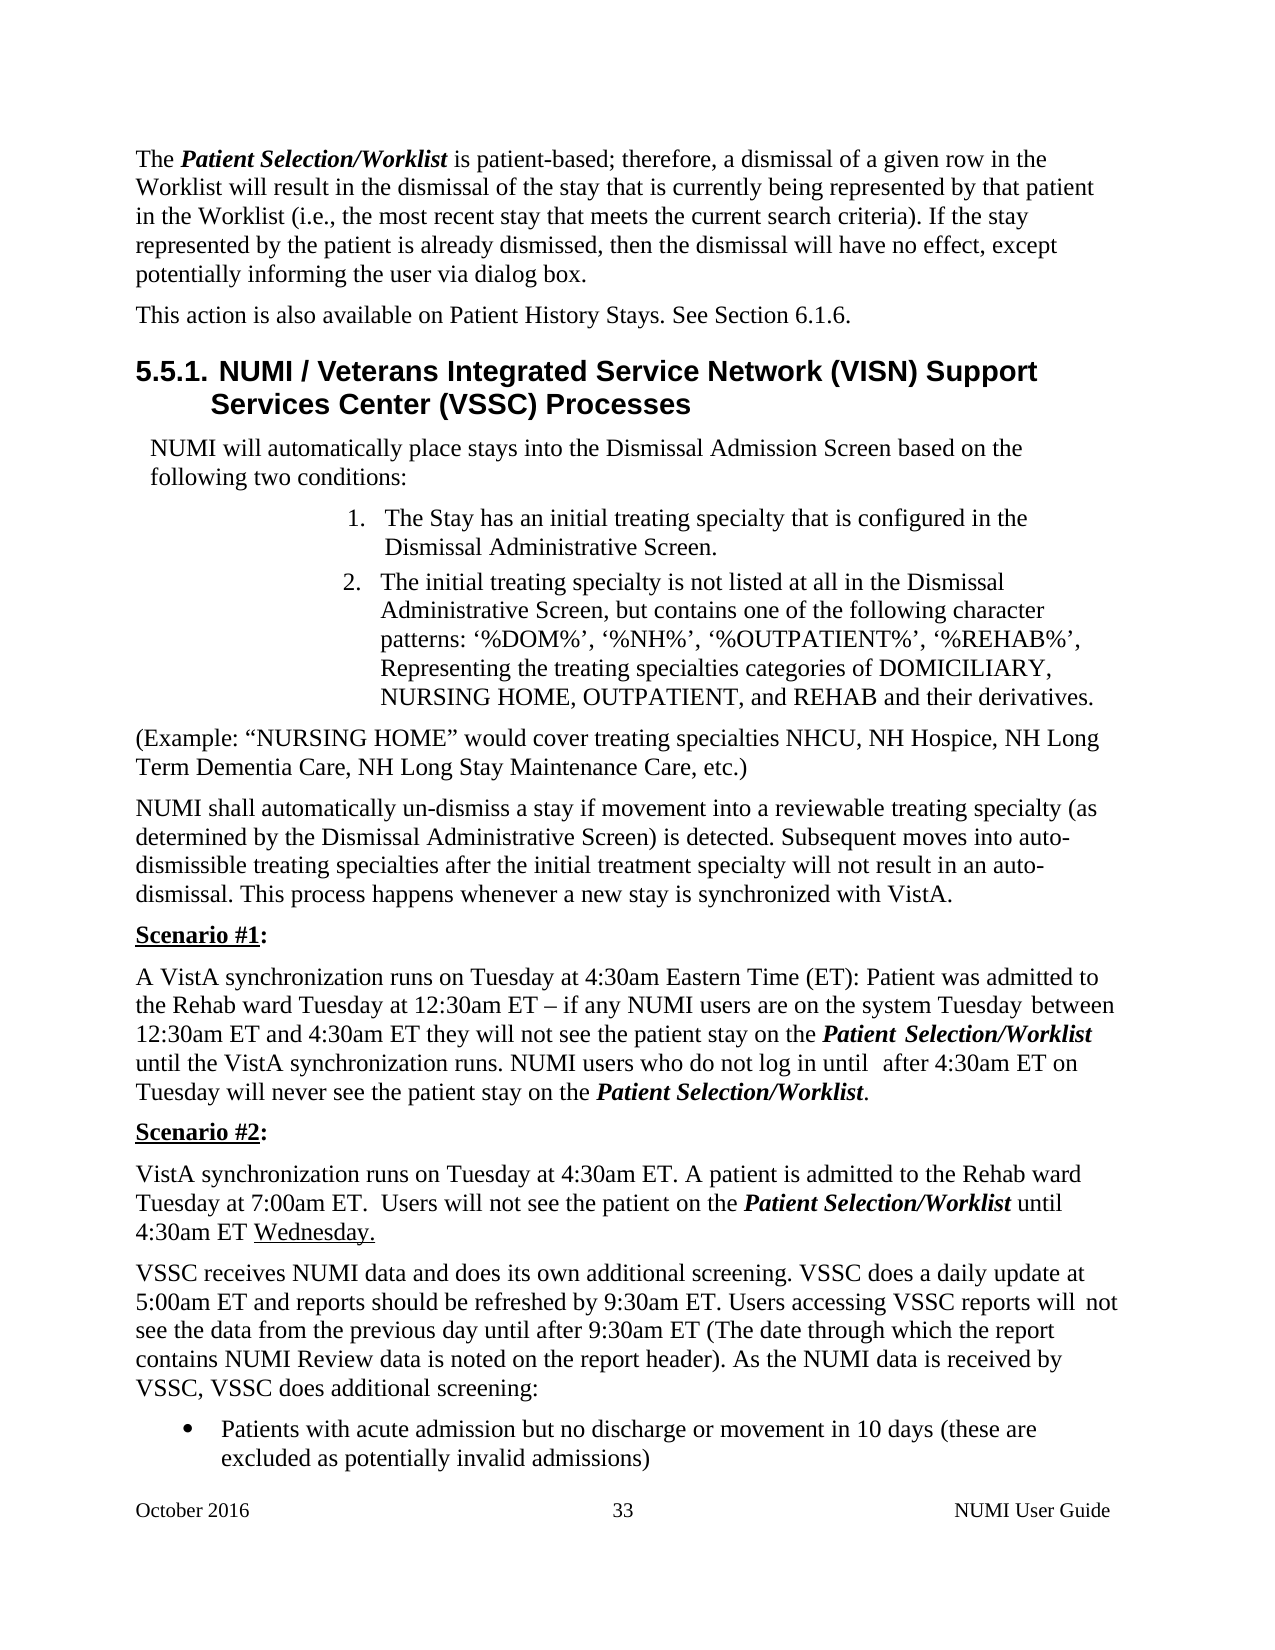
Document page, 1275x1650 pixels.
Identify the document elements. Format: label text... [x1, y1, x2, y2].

text NUMI shall automatically un-dismiss a stay if movement into a reviewable treating specialty (as determined by the Dismissal Administrative Screen) is detected. Subsequent moves into auto- dismissible treating specialties after the initial treatment specialty will not result in an auto- dismissal. This process happens whenever a new stay is synchronized with VistA. [135, 793, 1122, 908]
list The initial treating specialty is not listed at all in the Dismissal Administrative Screen, but contains one of the following character patterns: ‘%DOM%’, ‘%NH%’, ‘%OUTPATIENT%’, ‘%REHAB%’, Representing the treating specialties categories of DOMICILIARY, NURSING HOME, OUTPATIENT, and REHAB and their derivatives. [343, 567, 1104, 710]
text This action is also available on Patient History Stays. See Section 6.1.6. [135, 300, 1139, 329]
text NUMI will automatically place stays into the Dismissal Admission Screen based on the following two conditions: [150, 433, 1111, 491]
list The Stay has an initial treating specialty that is configured in the Dismissal Administrative Screen. [347, 503, 1029, 561]
text (Example: “NURSING HOME” would cover treating specialties NHCU, NH Hospice, NH Long Term Dementia Care, NH Long Stay Maintenance Care, etc.) [135, 723, 1128, 780]
text VistA synchronization runs on Tuesday at 4:30am ET. A patient is admitted to the Rehab ward Tuesday at 7:00am ET. Users will not see the patient on the Patient Selection/Worklist until 4:30am ET Wednesday. [135, 1159, 1128, 1245]
text Scenario #1: [135, 920, 1122, 949]
list Patients with acute admission but no discharge or movement in 10 days (these are excluded as potentially invalid admissions) [183, 1414, 1048, 1472]
subtitle NUMI / Veterans Integrated Service Network (VISN) Support Services Center (VSSC) Processes [135, 354, 1139, 421]
text VSSC receives NUMI data and does its own additional screening. VSSC does a daily update at 5:00am ET and reports should be refreshed by 9:30am ET. Users accessing VSSC reports will not see the data from the previous day until after 9:30am ET (The date through which the report contains NUMI Review data is noted on the report header). As the NUMI data is received by VSSC, VSSC does additional screening: [135, 1258, 1122, 1402]
text A VistA synchronization runs on Tuesday at 4:30am Eastern Time (ET): Patient was admitted to the Rehab ward Tuesday at 12:30am ET – if any NUMI users are on the system Tuesday between 12:30am ET and 4:30am ET they will not see the patient stay on the Patient Selection/Worklist until the VistA synchronization runs. NUMI users who do not log in until after 4:30am ET on Tuesday will never see the patient stay on the Patient Selection/Worklist. [135, 962, 1122, 1105]
text Scenario #2: [135, 1118, 1139, 1147]
text The Patient Selection/Worklist is patient-based; therefore, a dismissal of a given row in the Worklist will result in the dismissal of the stay that is currently being represented by that patient in the Worklist (i.e., the most recent stay that meets the current search criteria). If the stay represented by the patient is already dismissed, then the dismissal will have no effect, except potentially informing the user via dialog box. [135, 144, 1121, 287]
